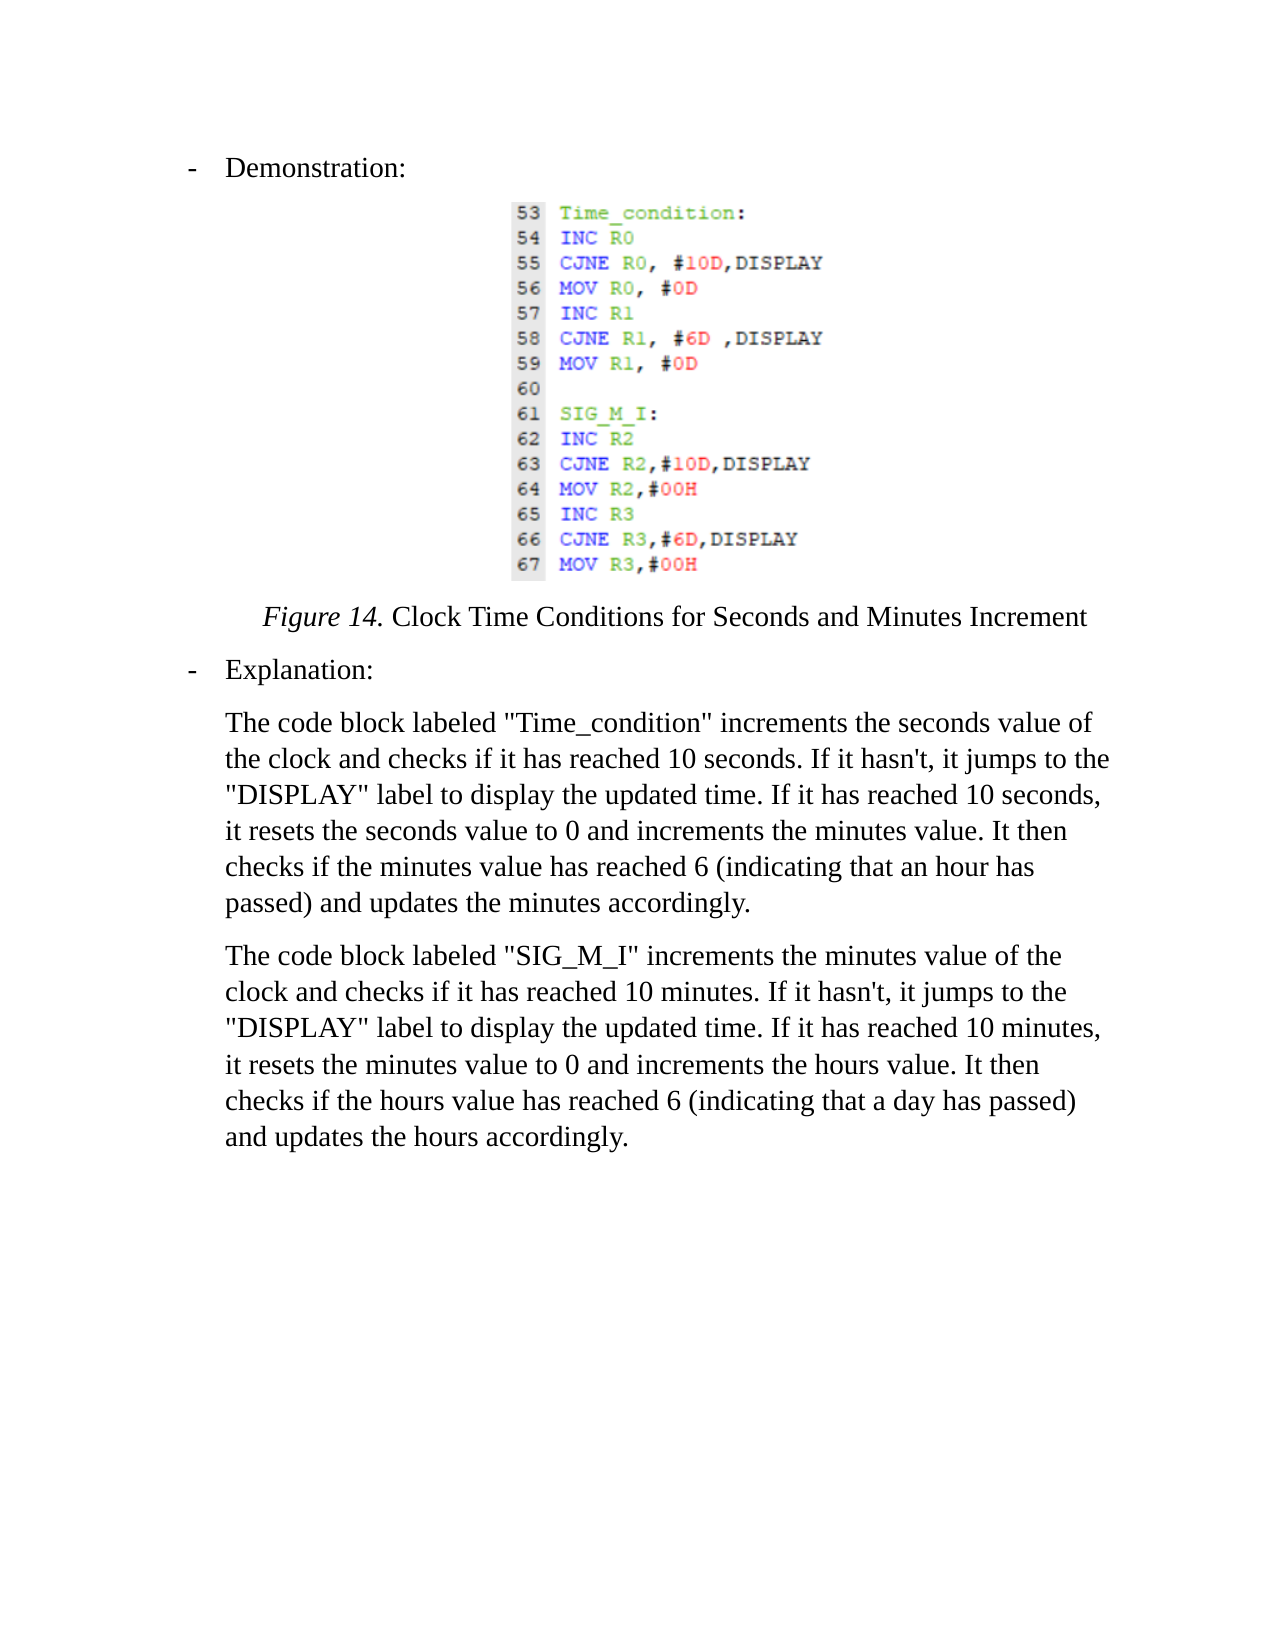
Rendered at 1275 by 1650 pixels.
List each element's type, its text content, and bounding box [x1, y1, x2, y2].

text The code block labeled "SIG_M_I" increments the minutes value of the clock and checks if it has reached 10 minutes. If it hasn't, it jumps to the "DISPLAY" label to display the updated time. If it has reached 10 minutes, it resets the minutes value to 0 and increments the hours value. It then checks if the hours value has reached 6 (indicating that a day has passed) and updates the hours accordingly. [225, 938, 1125, 1153]
list Demonstration: [187, 150, 1125, 183]
text Figure 14. Clock Time Conditions for Seconds and Minutes Increment [187, 599, 1125, 633]
list Explanation: [187, 652, 1125, 686]
picture [511, 202, 839, 581]
text The code block labeled "Time_condition" increments the seconds value of the clock and checks if it has reached 10 seconds. If it hasn't, it jumps to the "DISPLAY" label to display the updated time. If it has reached 10 seconds, it resets the seconds value to 0 and increments the minutes value. It then checks if the minutes value has reached 6 (indicating that an hour has passed) and updates the minutes accordingly. [225, 705, 1125, 919]
